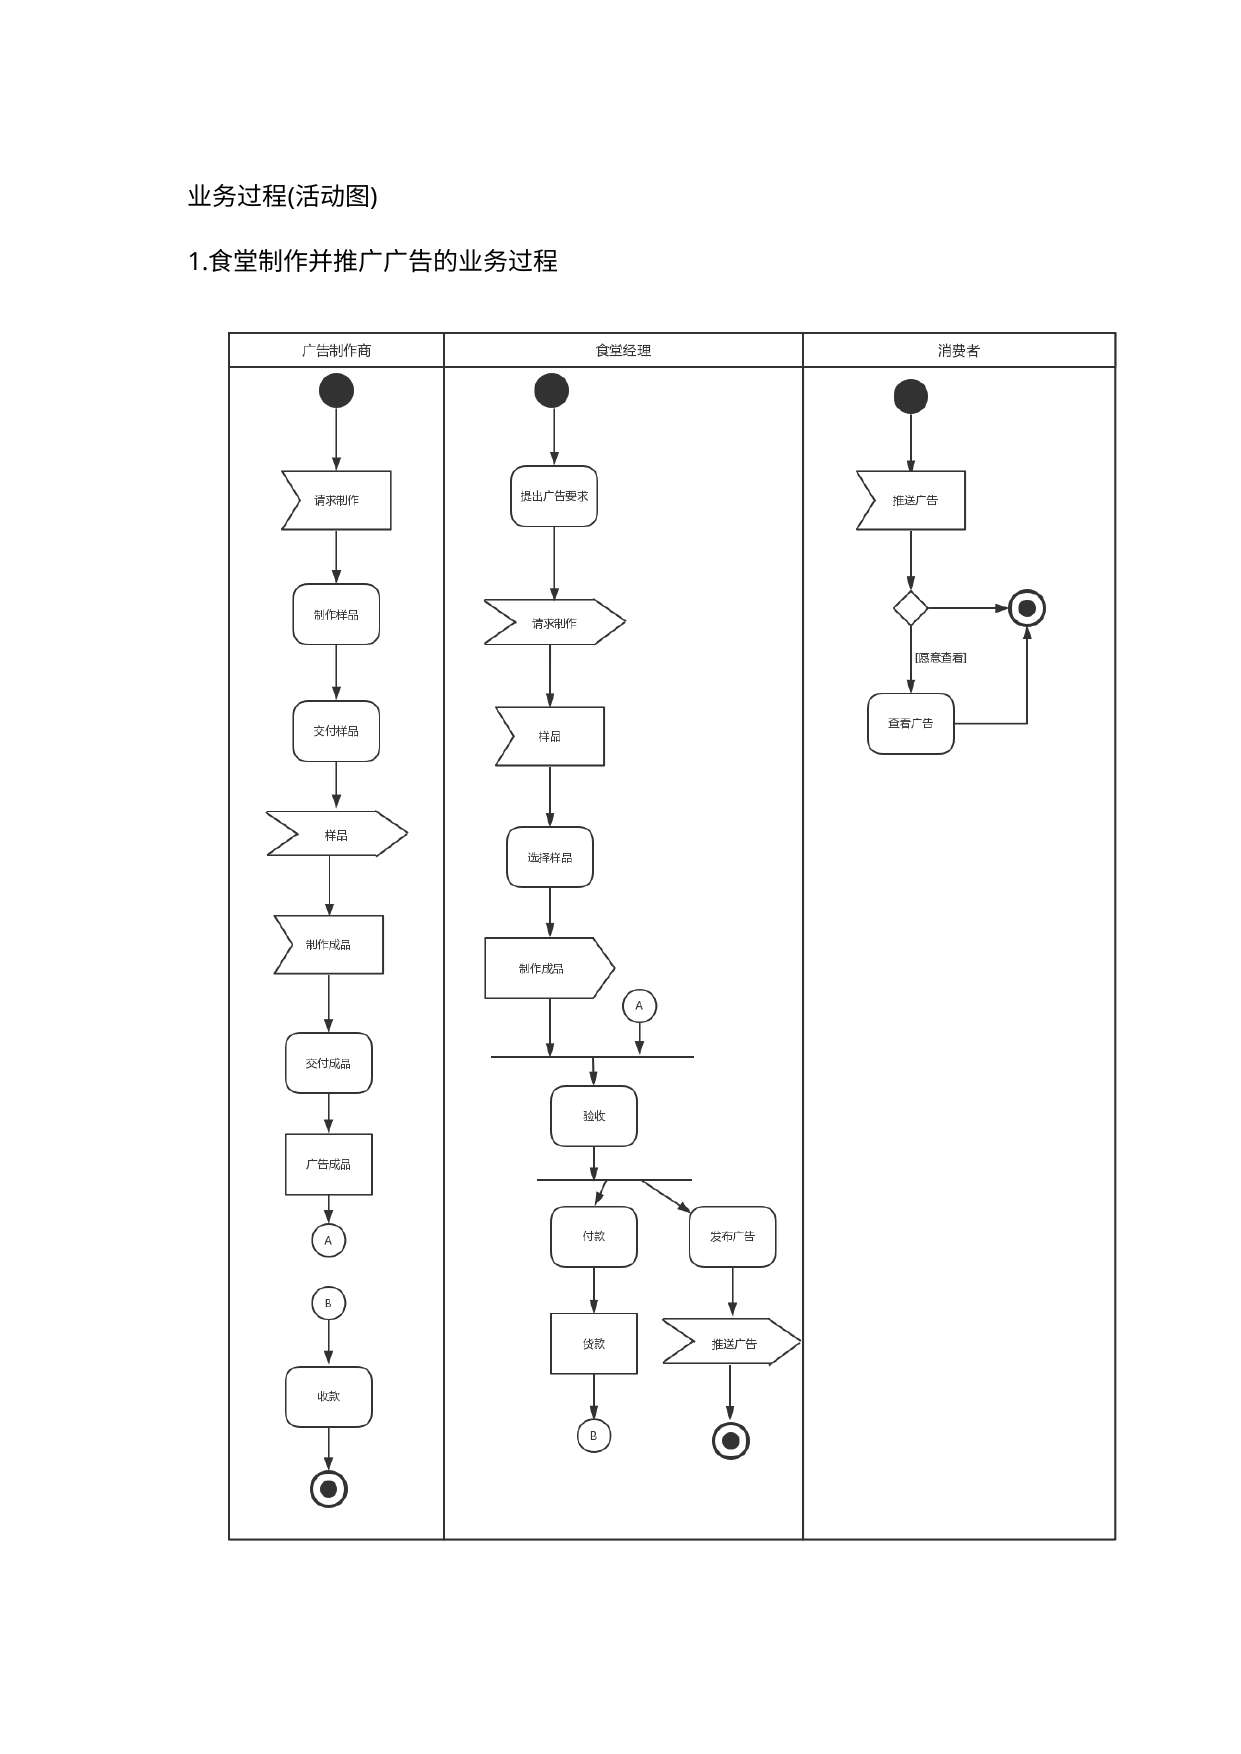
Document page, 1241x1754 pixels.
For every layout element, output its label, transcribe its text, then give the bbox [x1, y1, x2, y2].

text 业务过程(活动图) [187, 162, 1053, 227]
text 1.食堂制作并推广广告的业务过程 [187, 227, 1053, 292]
picture [187, 292, 1143, 1567]
